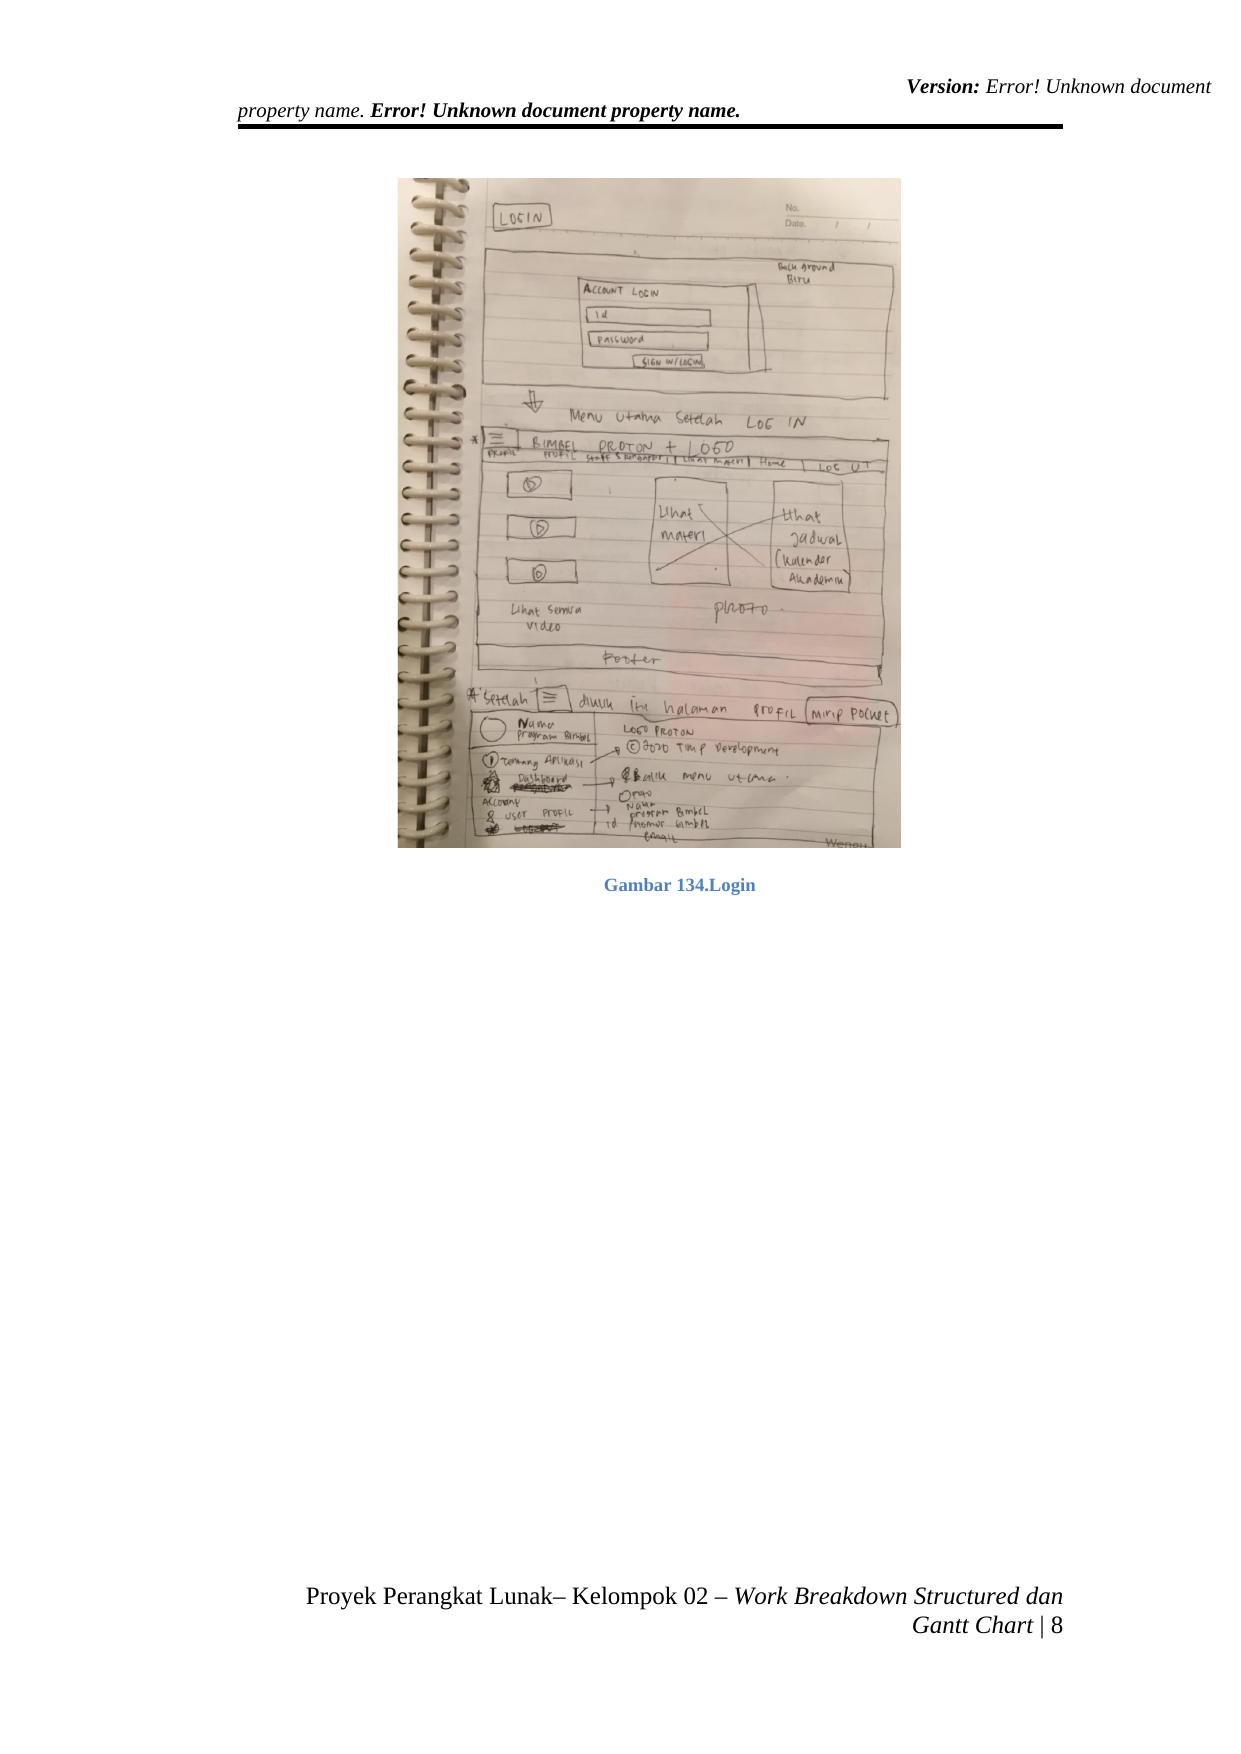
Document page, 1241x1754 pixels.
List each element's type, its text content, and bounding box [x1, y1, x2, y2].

picture [398, 178, 901, 847]
